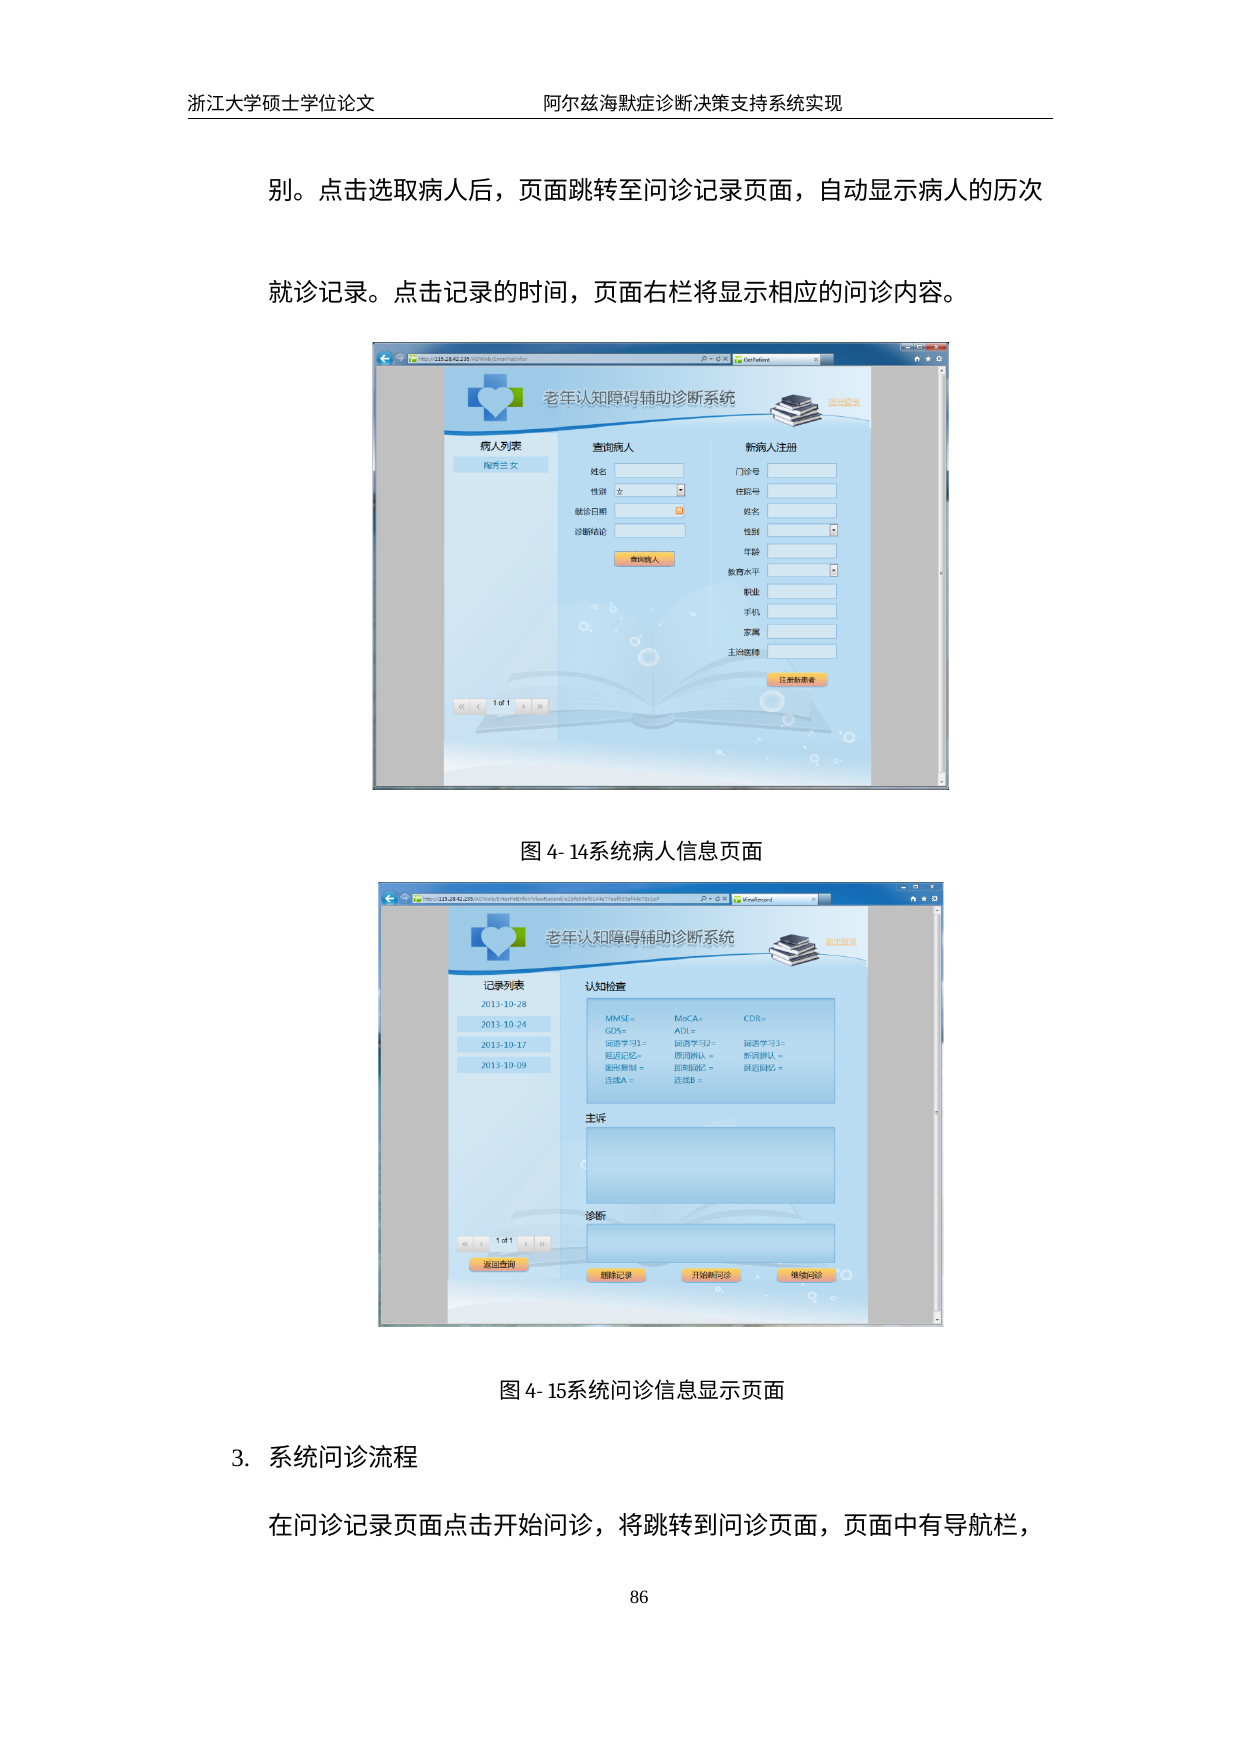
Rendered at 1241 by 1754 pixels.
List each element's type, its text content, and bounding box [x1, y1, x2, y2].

picture [378, 882, 944, 1327]
text 图4- 14系统病人信息页面 [187, 833, 1053, 867]
list 系统问诊流程 [231, 1422, 1053, 1490]
text 图4- 15系统问诊信息显示页面 [187, 1372, 1053, 1406]
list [269, 155, 1053, 325]
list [269, 1490, 1053, 1558]
picture [372, 342, 949, 790]
